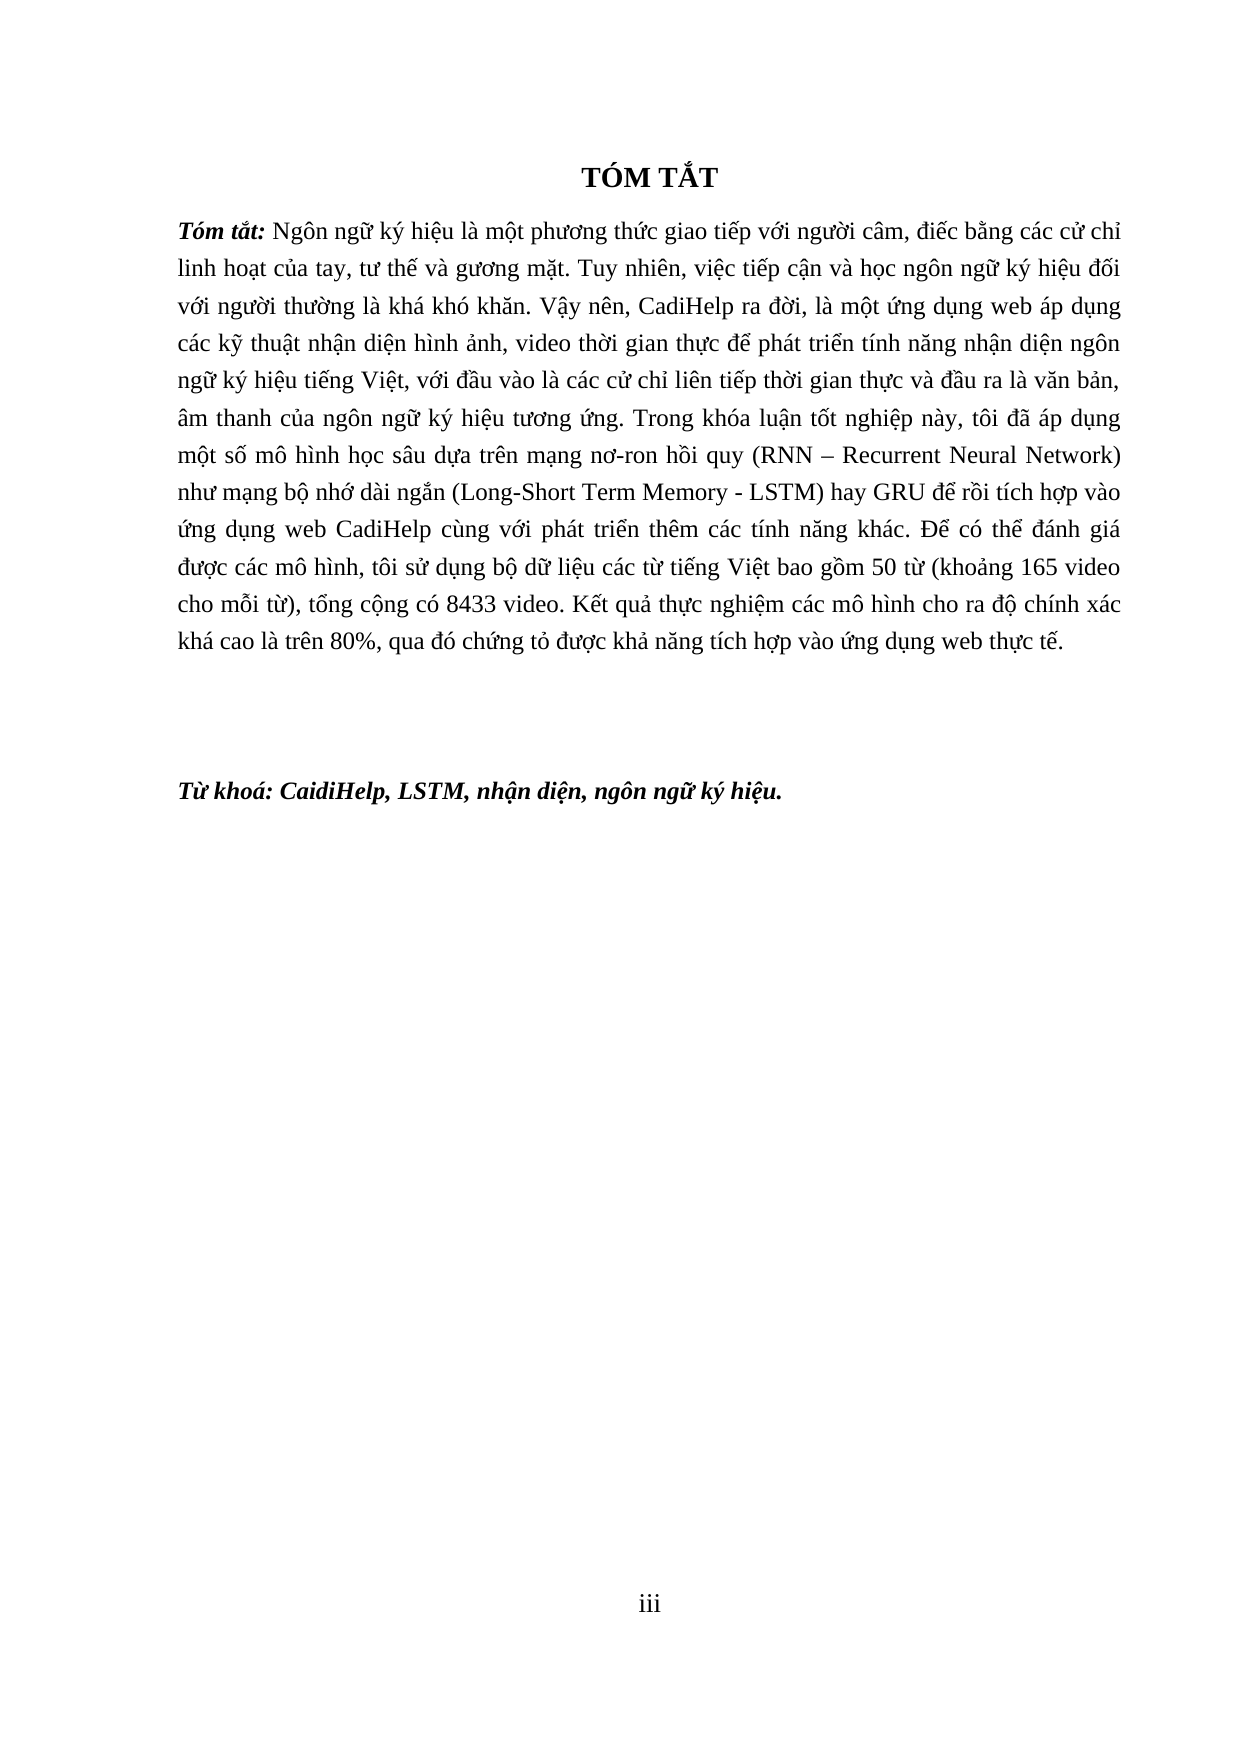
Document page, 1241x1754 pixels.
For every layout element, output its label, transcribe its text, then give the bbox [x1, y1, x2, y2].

subtitle TÓM TẮT [177, 160, 1122, 194]
text Từ khoá: CaidiHelp, LSTM, nhận diện, ngôn ngữ ký hiệu. [177, 776, 1122, 804]
text Tóm tắt: Ngôn ngữ ký hiệu là một phương thức giao tiếp với người câm, điếc bằng các cử chỉ linh hoạt của tay, tư thế và gương mặt. Tuy nhiên, việc tiếp cận và học ngôn ngữ ký hiệu đối với người thường là khá khó khăn. Vậy nên, CadiHelp ra đời, là một ứng dụng web áp dụng các kỹ thuật nhận diện hình ảnh, video thời gian thực để phát triển tính năng nhận diện ngôn ngữ ký hiệu tiếng Việt, với đầu vào là các cử chỉ liên tiếp thời gian thực và đầu ra là văn bản, âm thanh của ngôn ngữ ký hiệu tương ứng. Trong khóa luận tốt nghiệp này, tôi đã áp dụng một số mô hình học sâu dựa trên mạng nơ-ron hồi quy (RNN – Recurrent Neural Network) như mạng bộ nhớ dài ngắn (Long-Short Term Memory - LSTM) hay GRU để rồi tích hợp vào ứng dụng web CadiHelp cùng với phát triển thêm các tính năng khác. Để có thể đánh giá được các mô hình, tôi sử dụng bộ dữ liệu các từ tiếng Việt bao gồm 50 từ (khoảng 165 video cho mỗi từ), tổng cộng có 8433 video. Kết quả thực nghiệm các mô hình cho ra độ chính xác khá cao là trên 80%, qua đó chứng tỏ được khả năng tích hợp vào ứng dụng web thực tế. [177, 216, 1122, 655]
